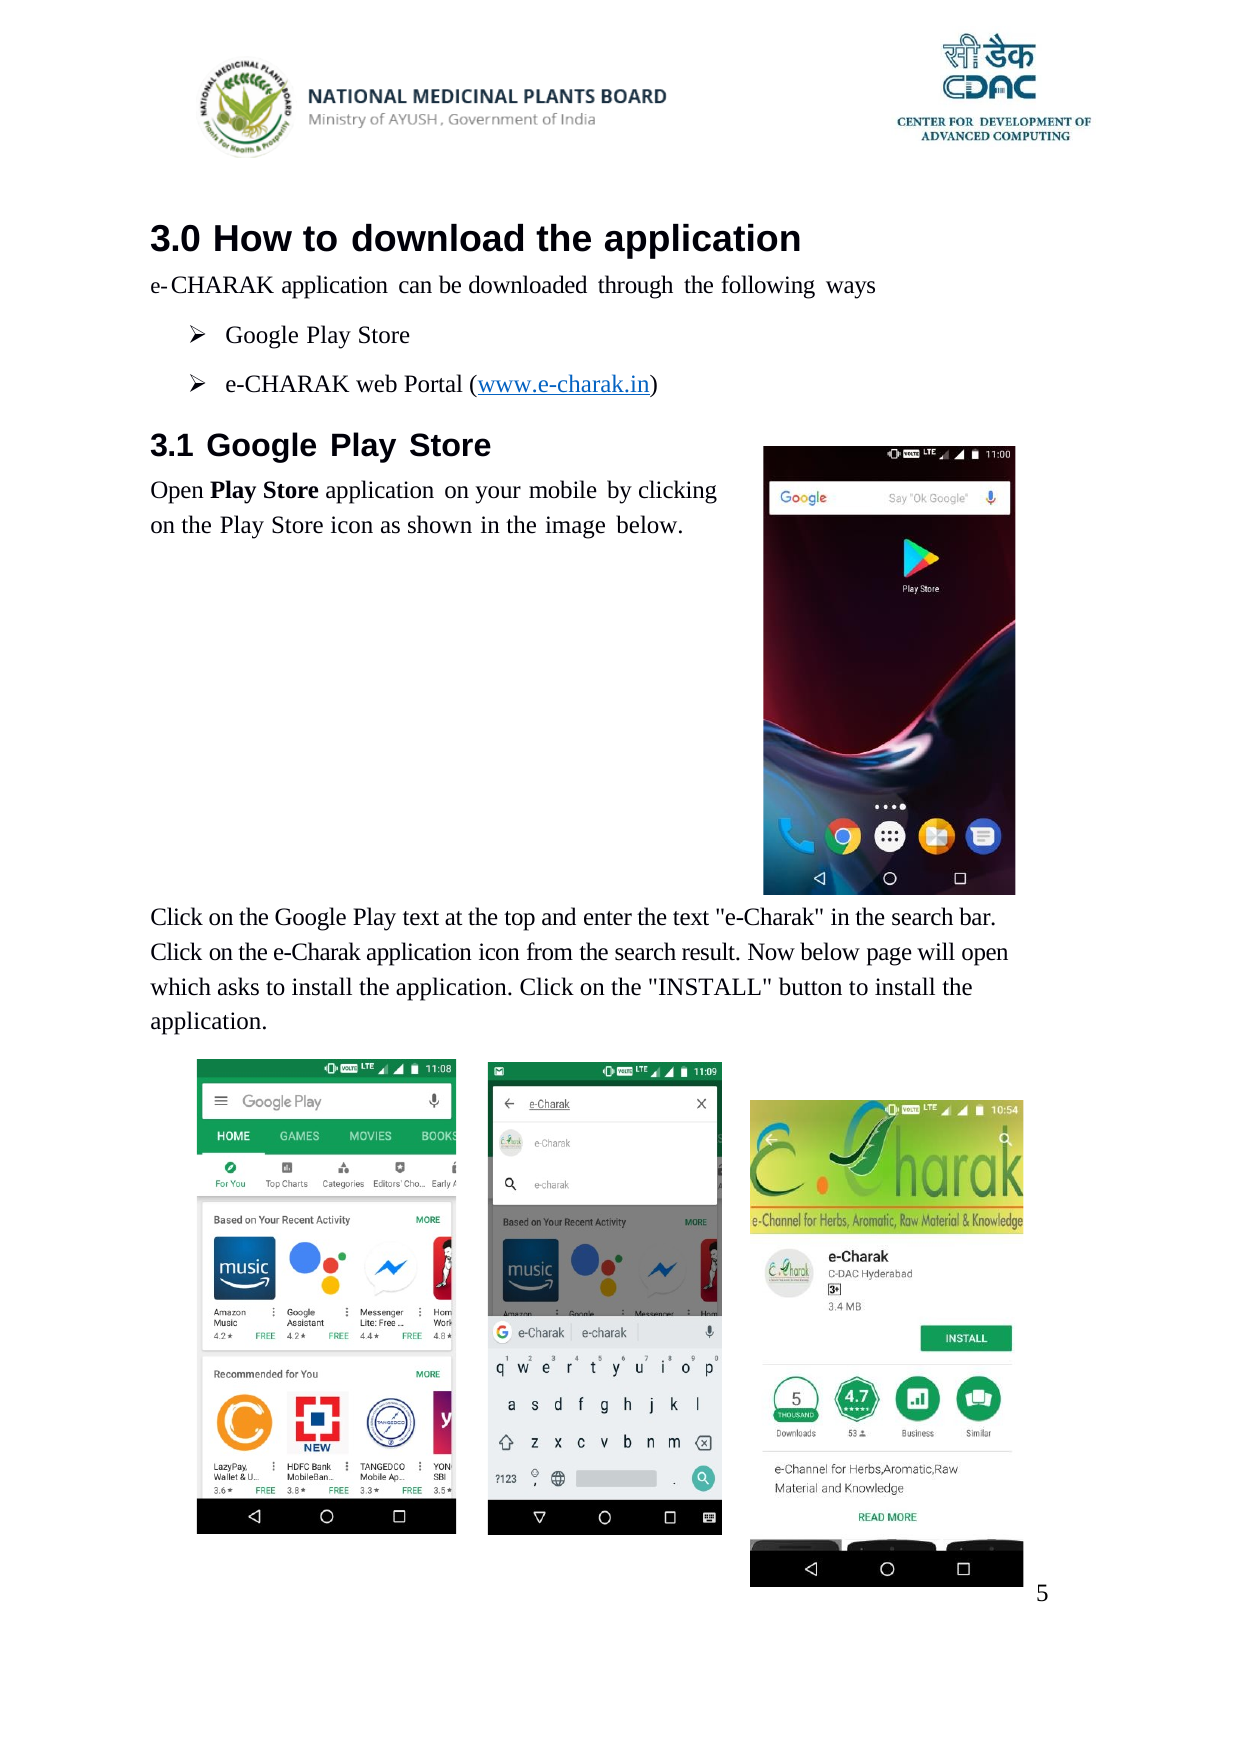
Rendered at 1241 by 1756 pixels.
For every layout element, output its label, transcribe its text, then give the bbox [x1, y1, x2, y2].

list Google Play Store [188, 321, 1180, 349]
list CHARAK application can be downloaded through the following ways [150, 270, 1180, 299]
list e-CHARAK web Portal (www.e-charak.in) [188, 369, 1180, 398]
text Open Play Store application on your mobile by clicking on the Play Store icon as shown in the image below. [150, 475, 747, 538]
subtitle How to download the application [150, 216, 1180, 259]
text Click on the Google Play text at the top and enter the text "e-Charak" in the search bar. Click on the e-Charak application icon from the search result. Now below page will open which asks to install the application. Click on the "INSTALL" button to install the application. [150, 902, 1030, 1035]
picture [196, 56, 667, 158]
picture [750, 1100, 1024, 1587]
picture [487, 1062, 722, 1535]
picture [196, 1059, 457, 1534]
picture [763, 446, 1016, 895]
subtitle Google Play Store [150, 426, 1180, 463]
picture [891, 26, 1097, 147]
